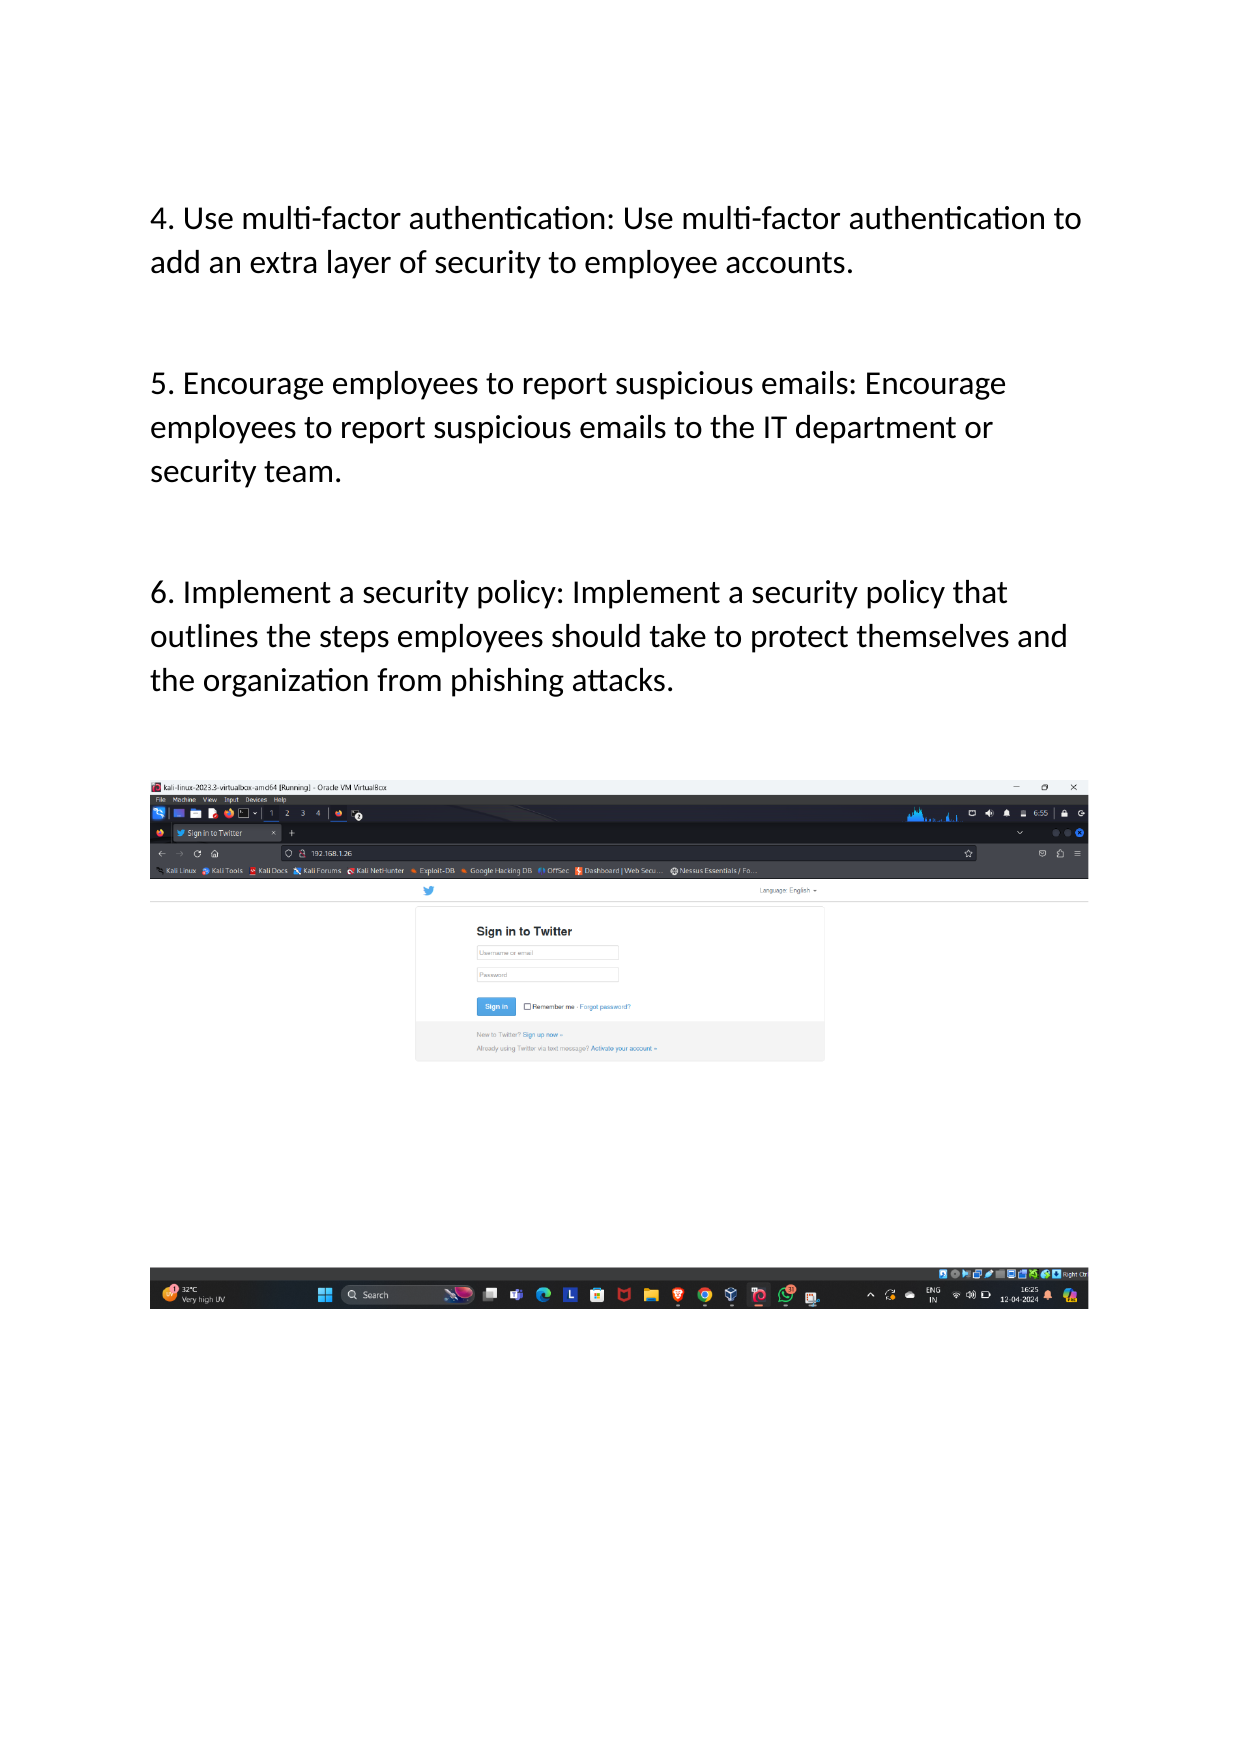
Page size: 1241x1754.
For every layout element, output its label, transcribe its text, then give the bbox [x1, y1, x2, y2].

text 6. Implement a security policy: Implement a security policy that outlines the steps employees should take to protect themselves and the organization from phishing attacks. [150, 571, 1090, 700]
text 5. Encourage employees to report suspicious emails: Encourage employees to report suspicious emails to the IT department or security team. [150, 362, 1090, 491]
picture [150, 780, 1089, 1309]
text 4. Use multi-factor authentication: Use multi-factor authentication to add an extra layer of security to employee accounts. [150, 197, 1090, 282]
